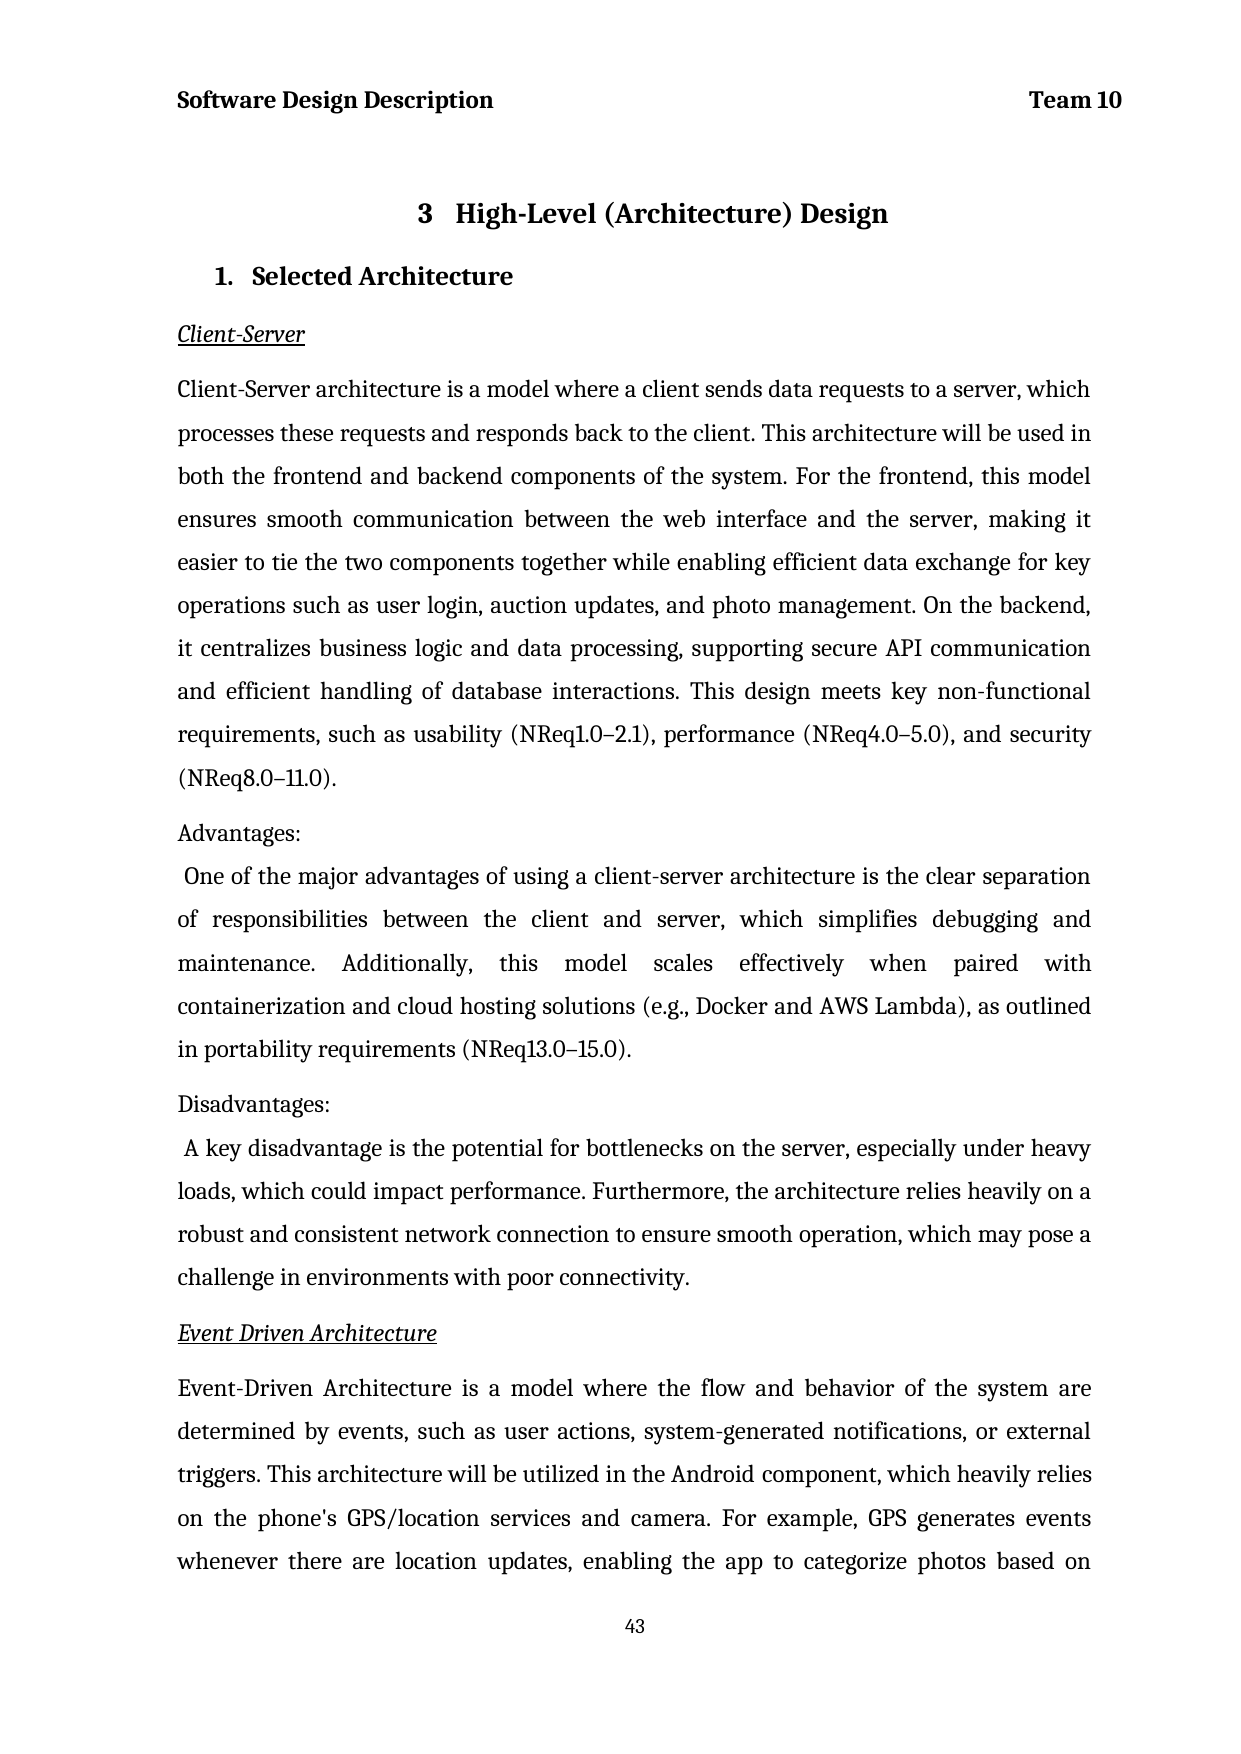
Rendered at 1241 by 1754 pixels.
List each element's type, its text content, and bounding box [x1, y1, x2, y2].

subtitle High-Level (Architecture) Design [215, 198, 1092, 231]
text Advantages: One of the major advantages of using a client-server architecture is the clear separation of responsibilities between the client and server, which simplifies debugging and maintenance. Additionally, this model scales effectively when paired with containerization and cloud hosting solutions (e.g., Docker and AWS Lambda), as outlined in portability requirements (NReq13.0–15.0). [177, 819, 1092, 1063]
text Client-Server [177, 320, 1092, 348]
text Disadvantages: A key disadvantage is the potential for bottlenecks on the server, especially under heavy loads, which could impact performance. Furthermore, the architecture relies heavily on a robust and consistent network connection to ensure smooth operation, which may pose a challenge in environments with poor connectivity. [177, 1090, 1092, 1292]
text Event Driven Architecture [177, 1318, 1092, 1347]
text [177, 1374, 1092, 1575]
text Client-Server architecture is a model where a client sends data requests to a server, which processes these requests and responds back to the client. This architecture will be used in both the frontend and backend components of the system. For the frontend, this model ensures smooth communication between the web interface and the server, making it easier to tie the two components together while enabling efficient data exchange for key operations such as user login, auction updates, and photo management. On the backend, it centralizes business logic and data processing, supporting secure API communication and efficient handling of database interactions. This design meets key non-functional requirements, such as usability (NReq1.0–2.1), performance (NReq4.0–5.0), and security (NReq8.0–11.0). [177, 375, 1092, 792]
list Selected Architecture [215, 261, 1092, 292]
